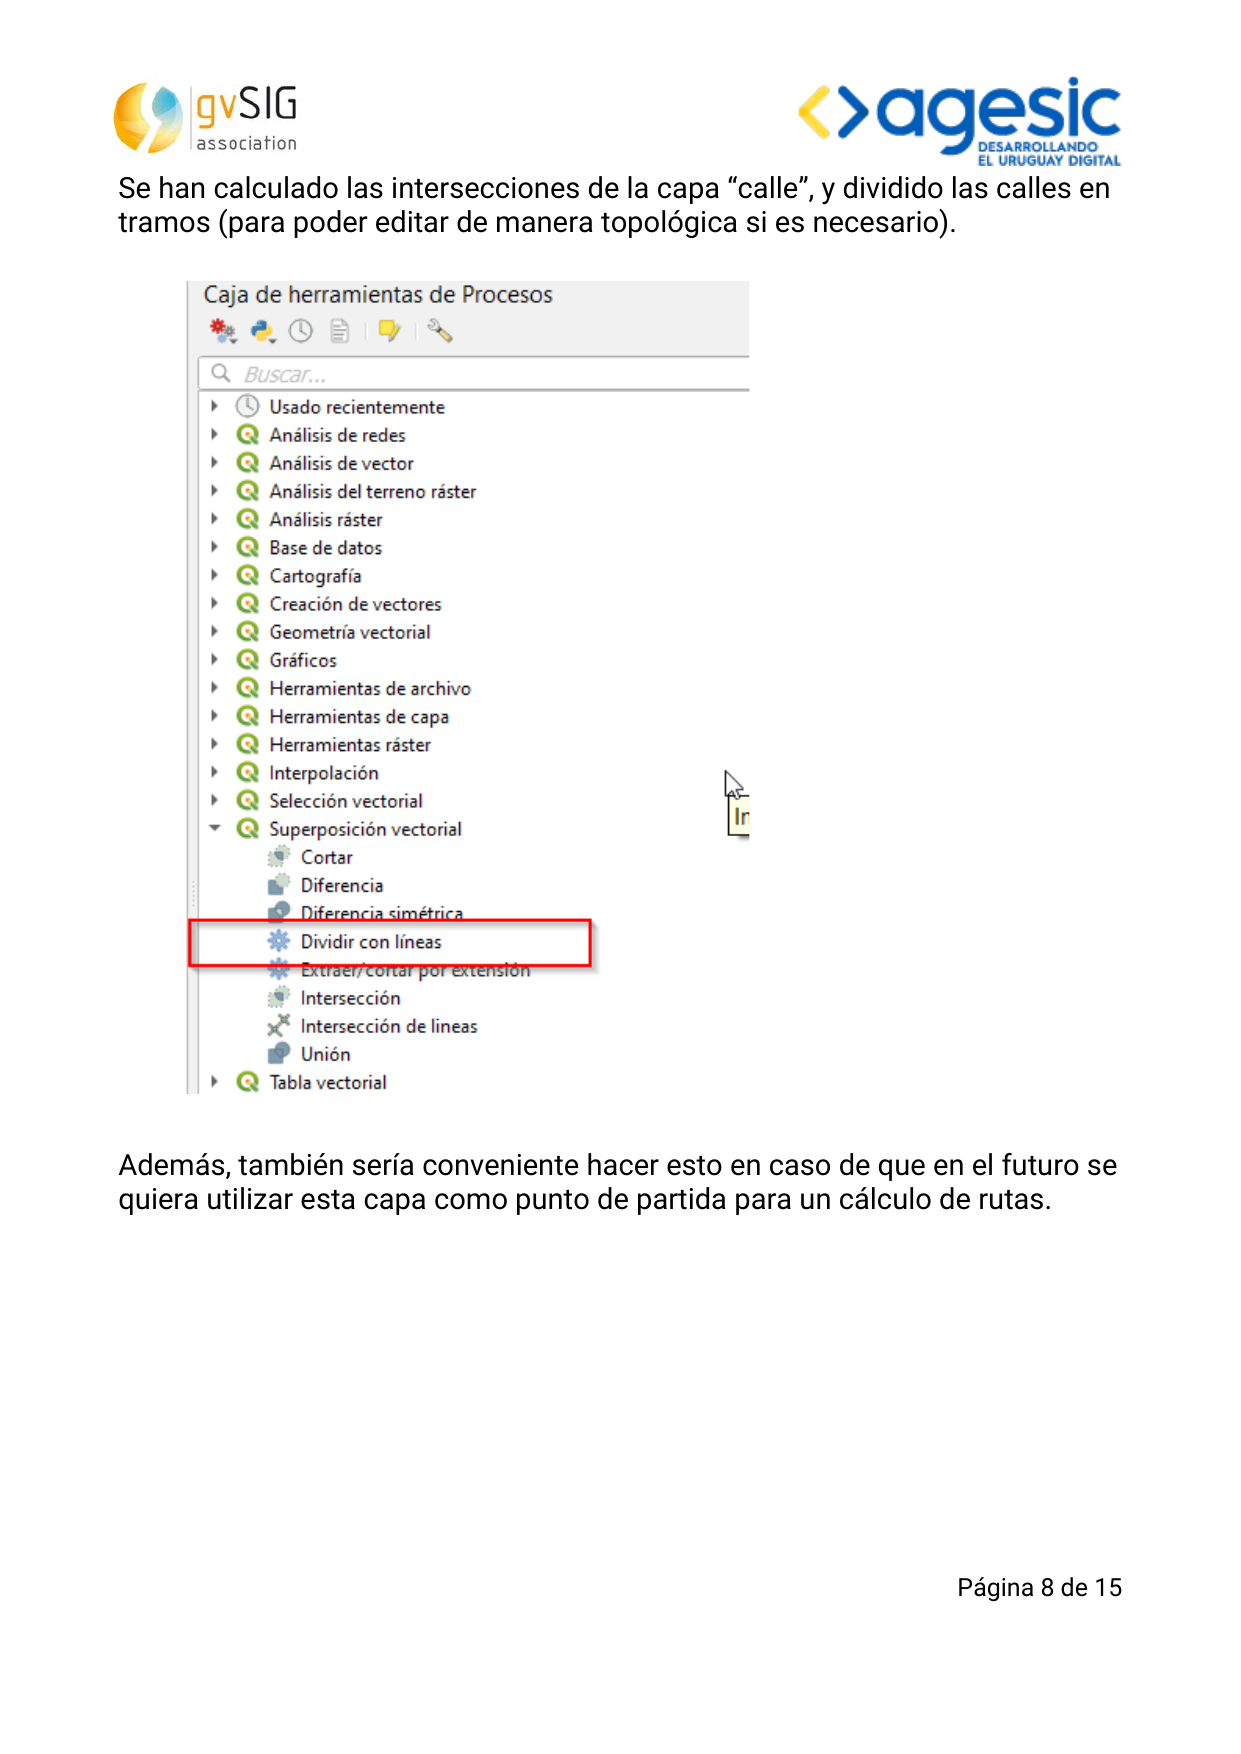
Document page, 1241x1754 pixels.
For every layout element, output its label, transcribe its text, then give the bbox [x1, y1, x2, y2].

text Se han calculado las intersecciones de la capa “calle”, y dividido las calles en tramos (para poder editar de manera topológica si es necesario). [118, 171, 1122, 240]
picture [97, 69, 312, 167]
text Además, también sería conveniente hacer esto en caso de que en el futuro se quiera utilizar esta capa como punto de partida para un cálculo de rutas. [118, 1148, 1122, 1217]
picture [798, 76, 1122, 166]
picture [118, 281, 750, 1094]
